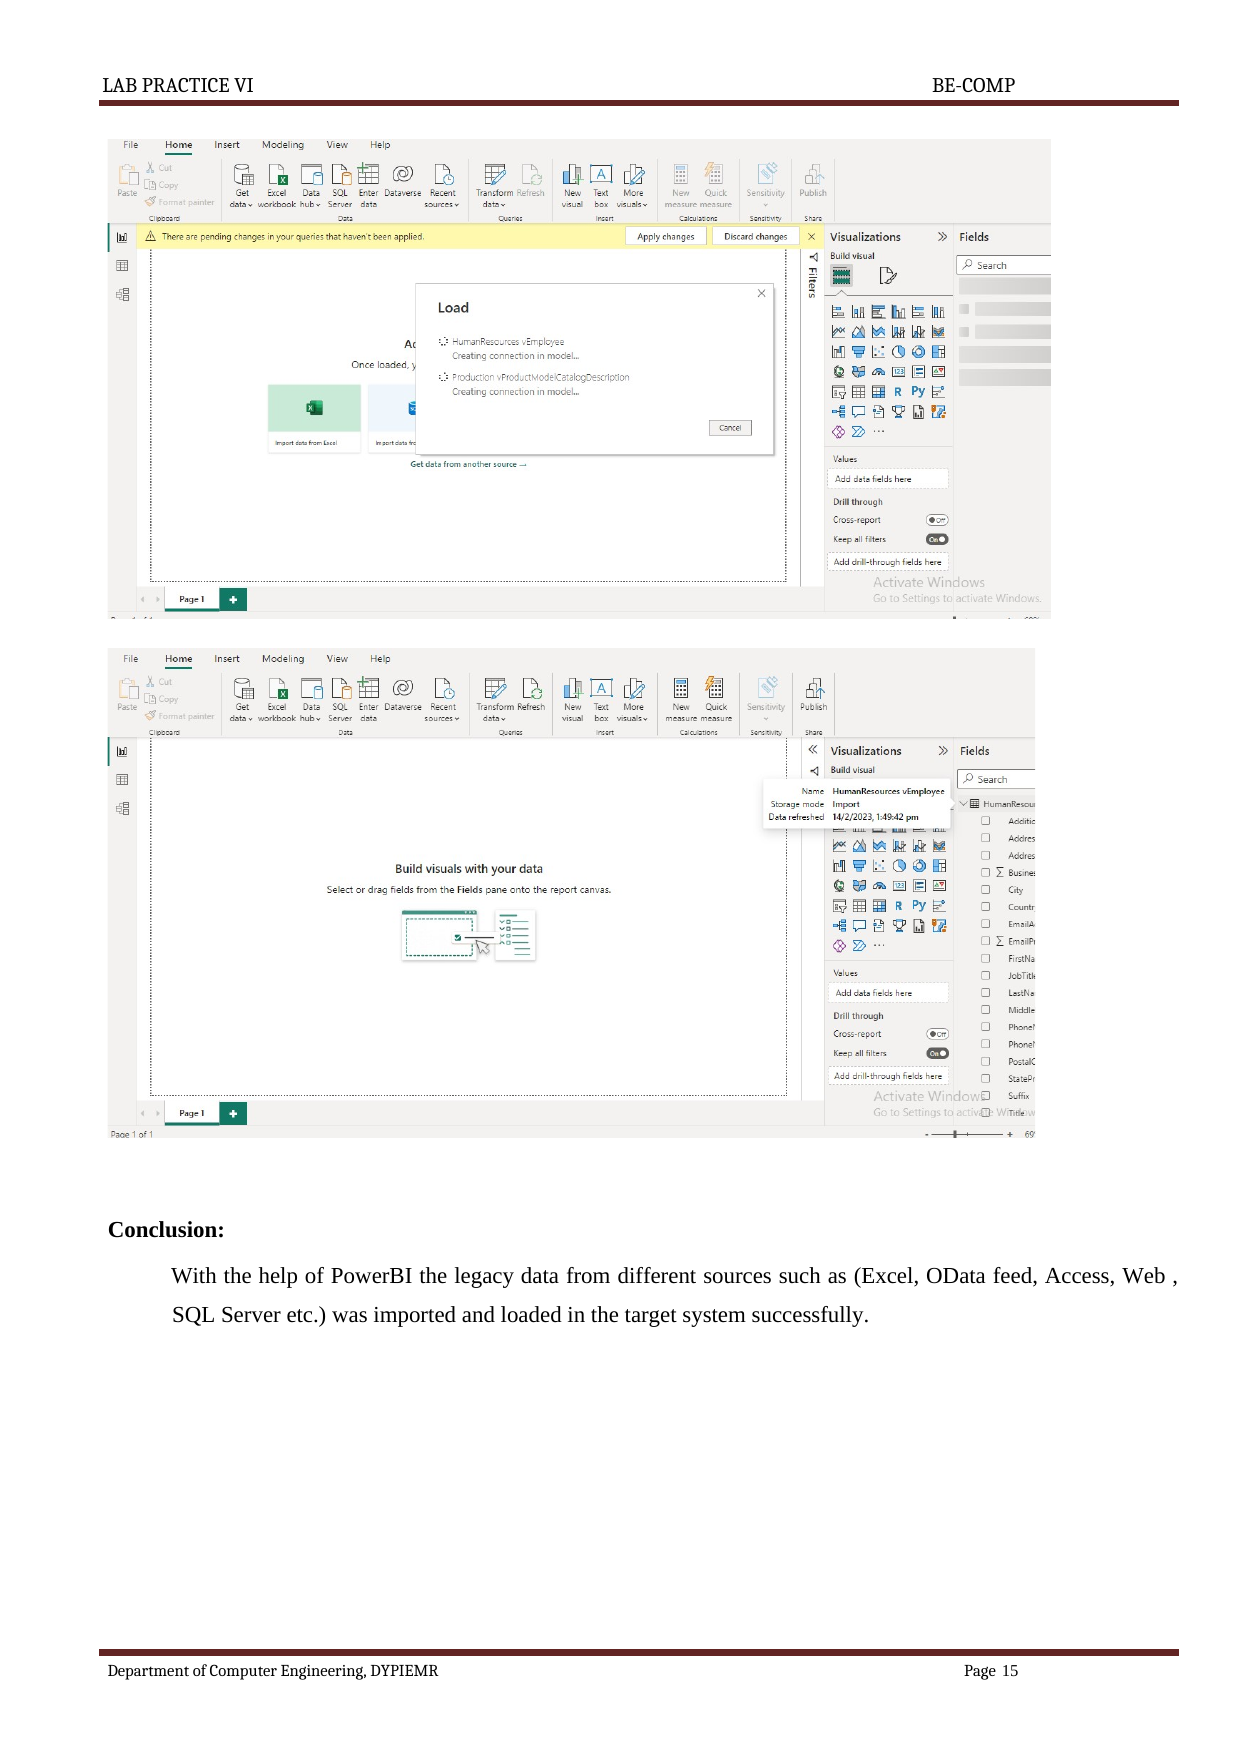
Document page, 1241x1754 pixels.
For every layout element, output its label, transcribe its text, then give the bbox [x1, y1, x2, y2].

text Conclusion: [102, 1216, 1181, 1242]
picture [107, 139, 1051, 619]
picture [107, 648, 1036, 1138]
text With the help of PowerBI the legacy data from different sources such as (Excel, OData feed, Access, Web , SQL Server etc.) was imported and loaded in the target system successfully. [171, 1262, 1181, 1328]
